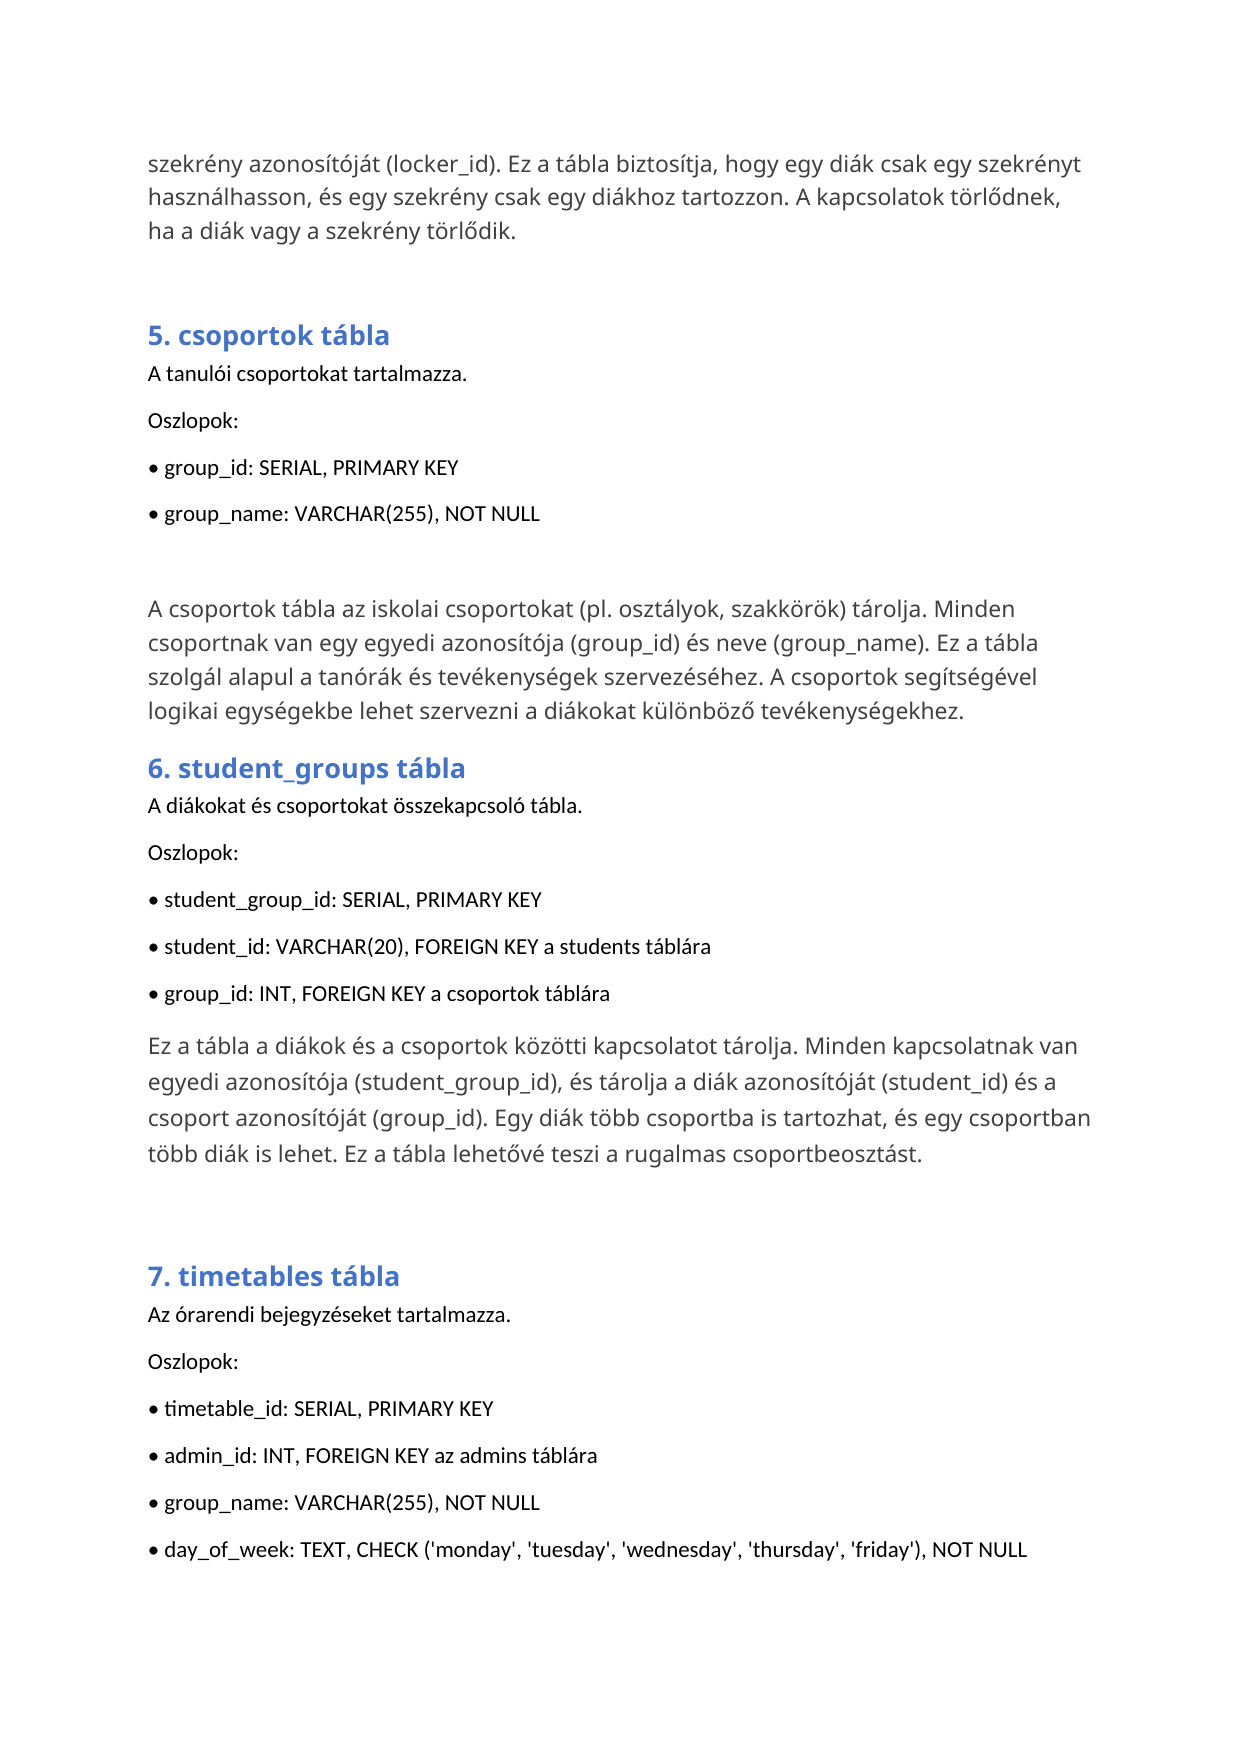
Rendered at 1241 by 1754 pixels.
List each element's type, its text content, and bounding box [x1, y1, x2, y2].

text A diákokat és csoportokat összekapcsoló tábla. [148, 792, 1093, 819]
text Oszlopok: [148, 406, 1093, 434]
subtitle Ez a tábla a diákok és a csoportok közötti kapcsolatot tárolja. Minden kapcsolatnak van egyedi azonosítója (student_group_id), és tárolja a diák azonosítóját (student_id) és a csoport azonosítóját (group_id). Egy diák több csoportba is tartozhat, és egy csoportban több diák is lehet. Ez a tábla lehetővé teszi a rugalmas csoportbeosztást. [148, 1030, 1093, 1169]
text • timetable_id: SERIAL, PRIMARY KEY [148, 1394, 1093, 1422]
text • student_group_id: SERIAL, PRIMARY KEY [148, 885, 1093, 913]
text • group_name: VARCHAR(255), NOT NULL [148, 499, 1093, 528]
text Oszlopok: [148, 838, 1093, 866]
subtitle 6. student_groups tábla [148, 749, 1093, 786]
text • group_id: SERIAL, PRIMARY KEY [148, 453, 1093, 481]
subtitle 5. csoportok tábla [148, 317, 1093, 353]
text • day_of_week: TEXT, CHECK ('monday', 'tuesday', 'wednesday', 'thursday', 'friday'), NOT NULL [148, 1535, 1093, 1563]
text Az órarendi bejegyzéseket tartalmazza. [148, 1300, 1093, 1328]
text A tanulói csoportokat tartalmazza. [148, 359, 1093, 387]
text • group_id: INT, FOREIGN KEY a csoportok táblára [148, 979, 1093, 1007]
text • student_id: VARCHAR(20), FOREIGN KEY a students táblára [148, 932, 1093, 960]
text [148, 148, 1093, 246]
text • admin_id: INT, FOREIGN KEY az admins táblára [148, 1441, 1093, 1469]
subtitle 7. timetables tábla [148, 1258, 1093, 1295]
text A csoportok tábla az iskolai csoportokat (pl. osztályok, szakkörök) tárolja. Minden csoportnak van egy egyedi azonosítója (group_id) és neve (group_name). Ez a tábla szolgál alapul a tanórák és tevékenységek szervezéséhez. A csoportok segítségével logikai egységekbe lehet szervezni a diákokat különböző tevékenységekhez. [148, 593, 1093, 726]
text Oszlopok: [148, 1347, 1093, 1375]
text • group_name: VARCHAR(255), NOT NULL [148, 1488, 1093, 1516]
